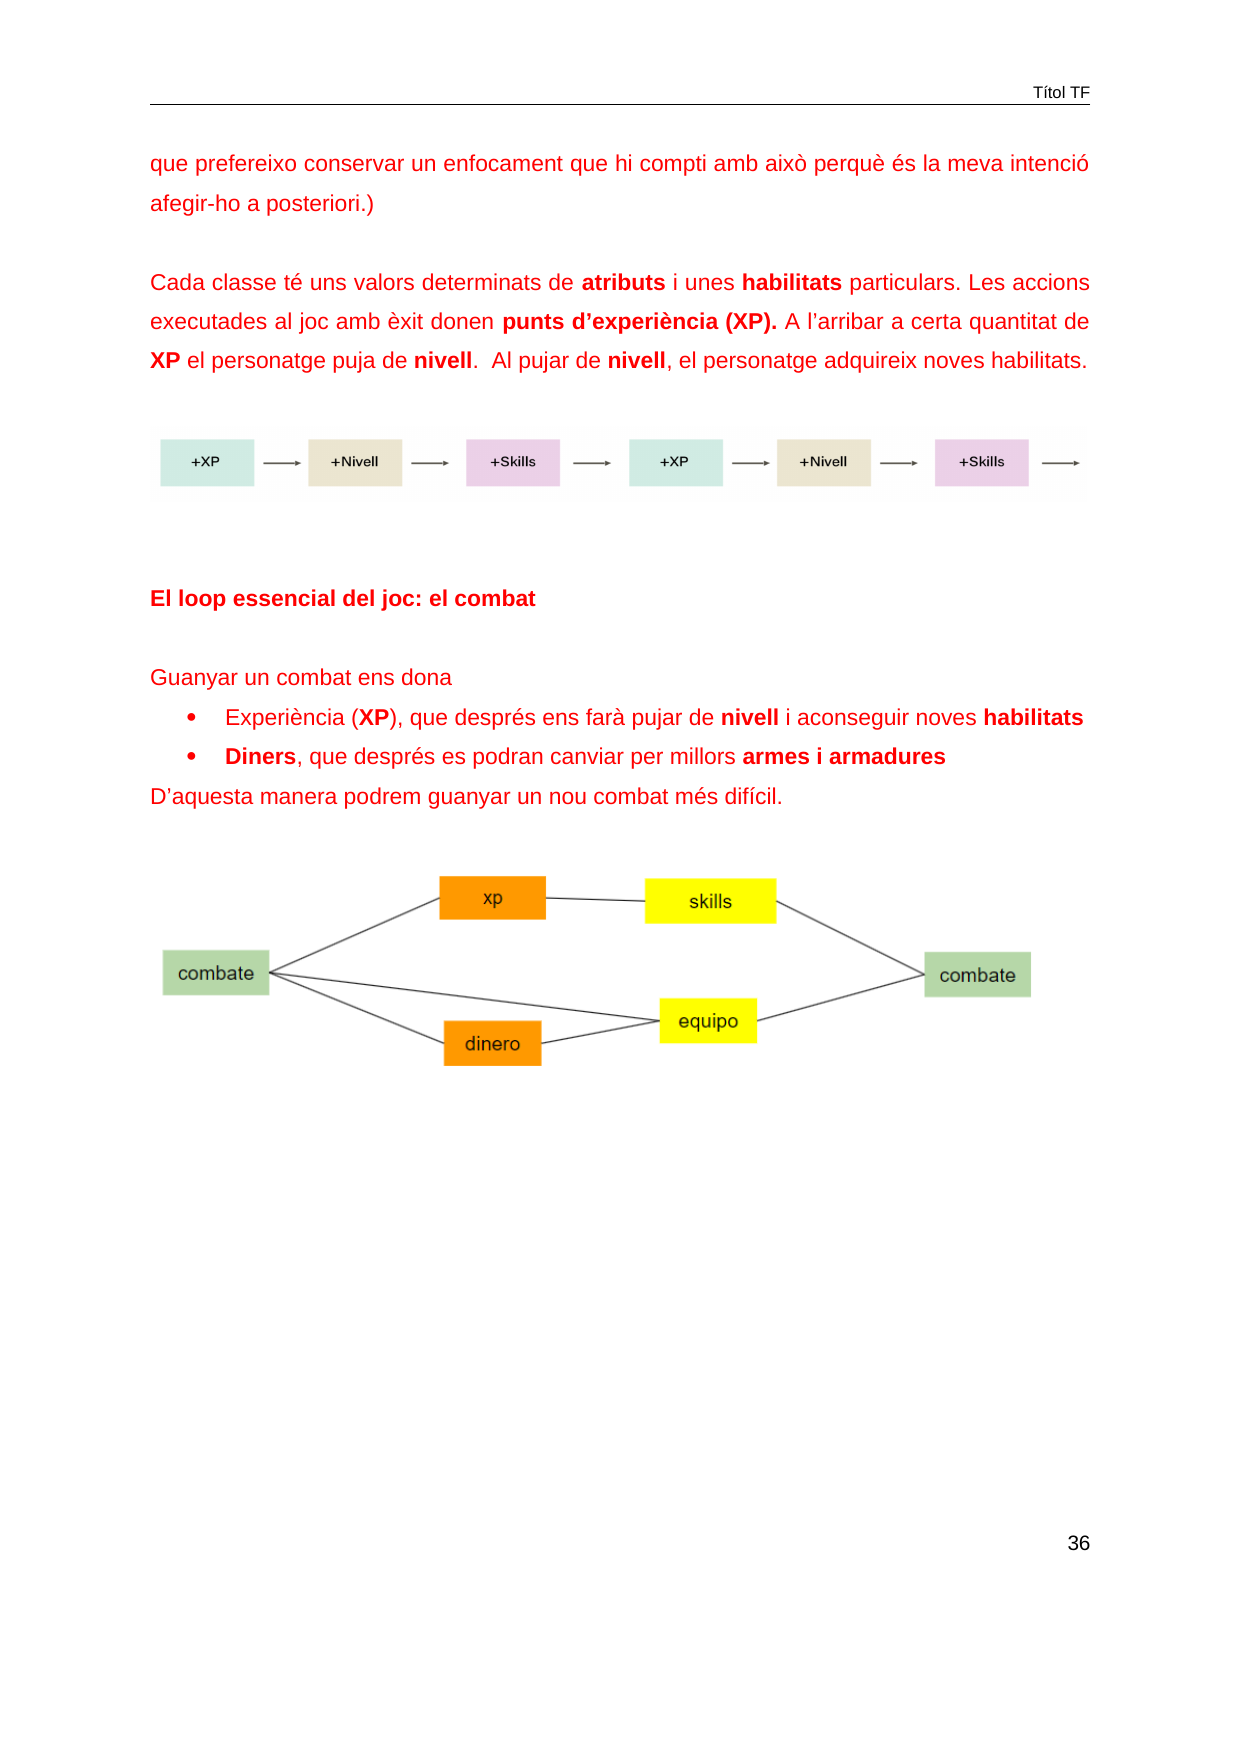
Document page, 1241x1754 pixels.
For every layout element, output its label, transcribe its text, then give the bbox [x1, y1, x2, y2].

text El loop essencial del joc: el combat [150, 585, 1090, 612]
text Cada classe té uns valors determinats de atributs i unes habilitats particulars. Les accions executades al joc amb èxit donen punts d’experiència (XP). A l’arribar a certa quantitat de XP el personatge puja de nivell. Al pujar de nivell, el personatge adquireix noves habilitats. [150, 268, 1090, 374]
text Guanyar un combat ens dona [150, 664, 1090, 691]
list Diners, que després es podran canviar per millors armes i armadures [187, 743, 1090, 769]
text D’aquesta manera podrem guanyar un nou combat més difícil. [150, 783, 1090, 809]
picture [150, 822, 1090, 1094]
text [150, 150, 1090, 216]
list Experiència (XP), que després ens farà pujar de nivell i aconseguir noves habilitats [187, 704, 1090, 730]
